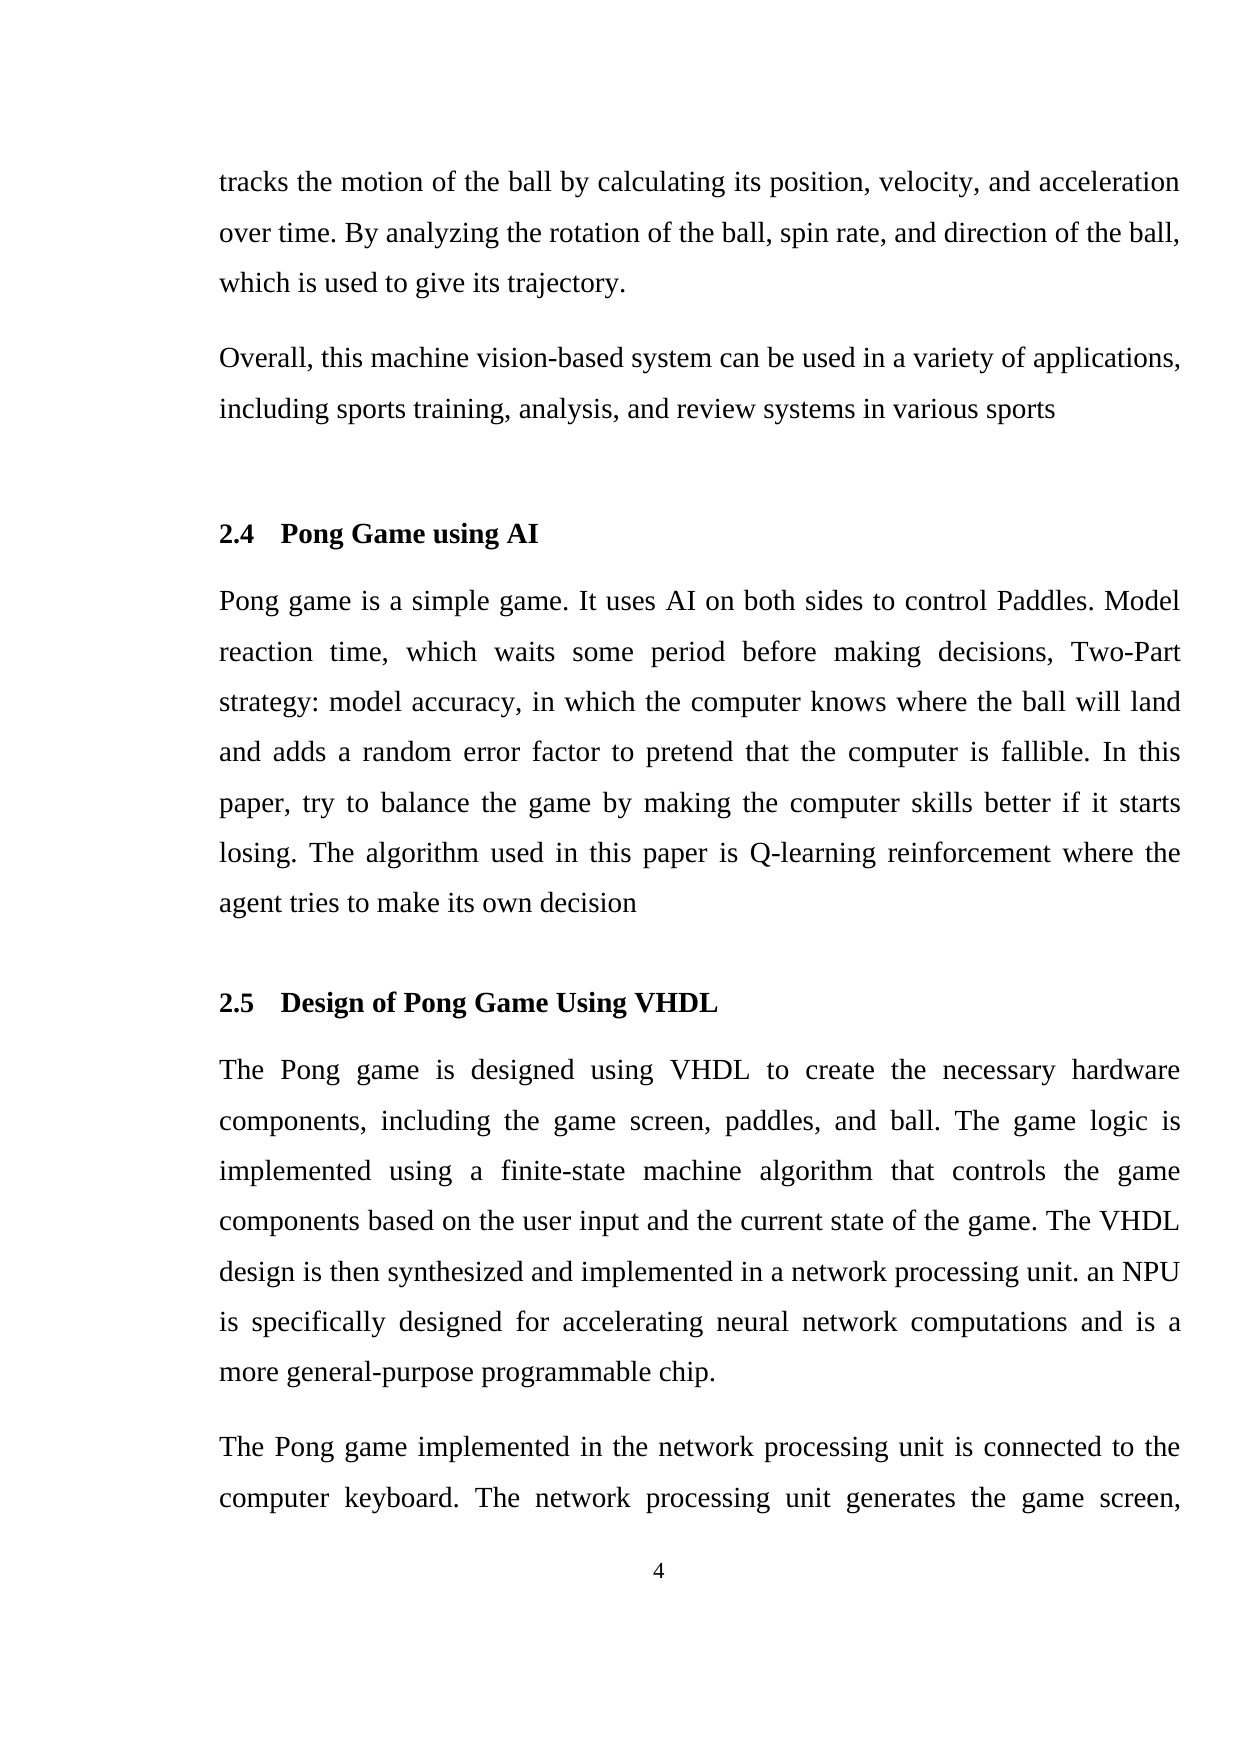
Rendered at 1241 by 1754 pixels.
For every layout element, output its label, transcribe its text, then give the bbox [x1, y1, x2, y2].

list Design of Pong Game Using VHDL [219, 985, 1095, 1019]
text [219, 1429, 1182, 1513]
text The Pong game is designed using VHDL to create the necessary hardware components, including the game screen, paddles, and ball. The game logic is implemented using a finite-state machine algorithm that controls the game components based on the user input and the current state of the game. The VHDL design is then synthesized and implemented in a network processing unit. an NPU is specifically designed for accelerating neural network computations and is a more general-purpose programmable chip. [219, 1052, 1182, 1388]
text Pong game is a simple game. It uses AI on both sides to control Paddles. Model reaction time, which waits some period before making decisions, Two-Part strategy: model accuracy, in which the computer knows where the ball will land and adds a random error factor to pretend that the computer is fallible. In this paper, try to balance the game by making the computer skills better if it starts losing. The algorithm used in this paper is Q-learning reinforcement where the agent tries to make its own decision [219, 583, 1182, 919]
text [219, 164, 1182, 299]
text Overall, this machine vision-based system can be used in a variety of applications, including sports training, analysis, and review systems in various sports [219, 341, 1182, 424]
list Pong Game using AI [219, 516, 1095, 550]
